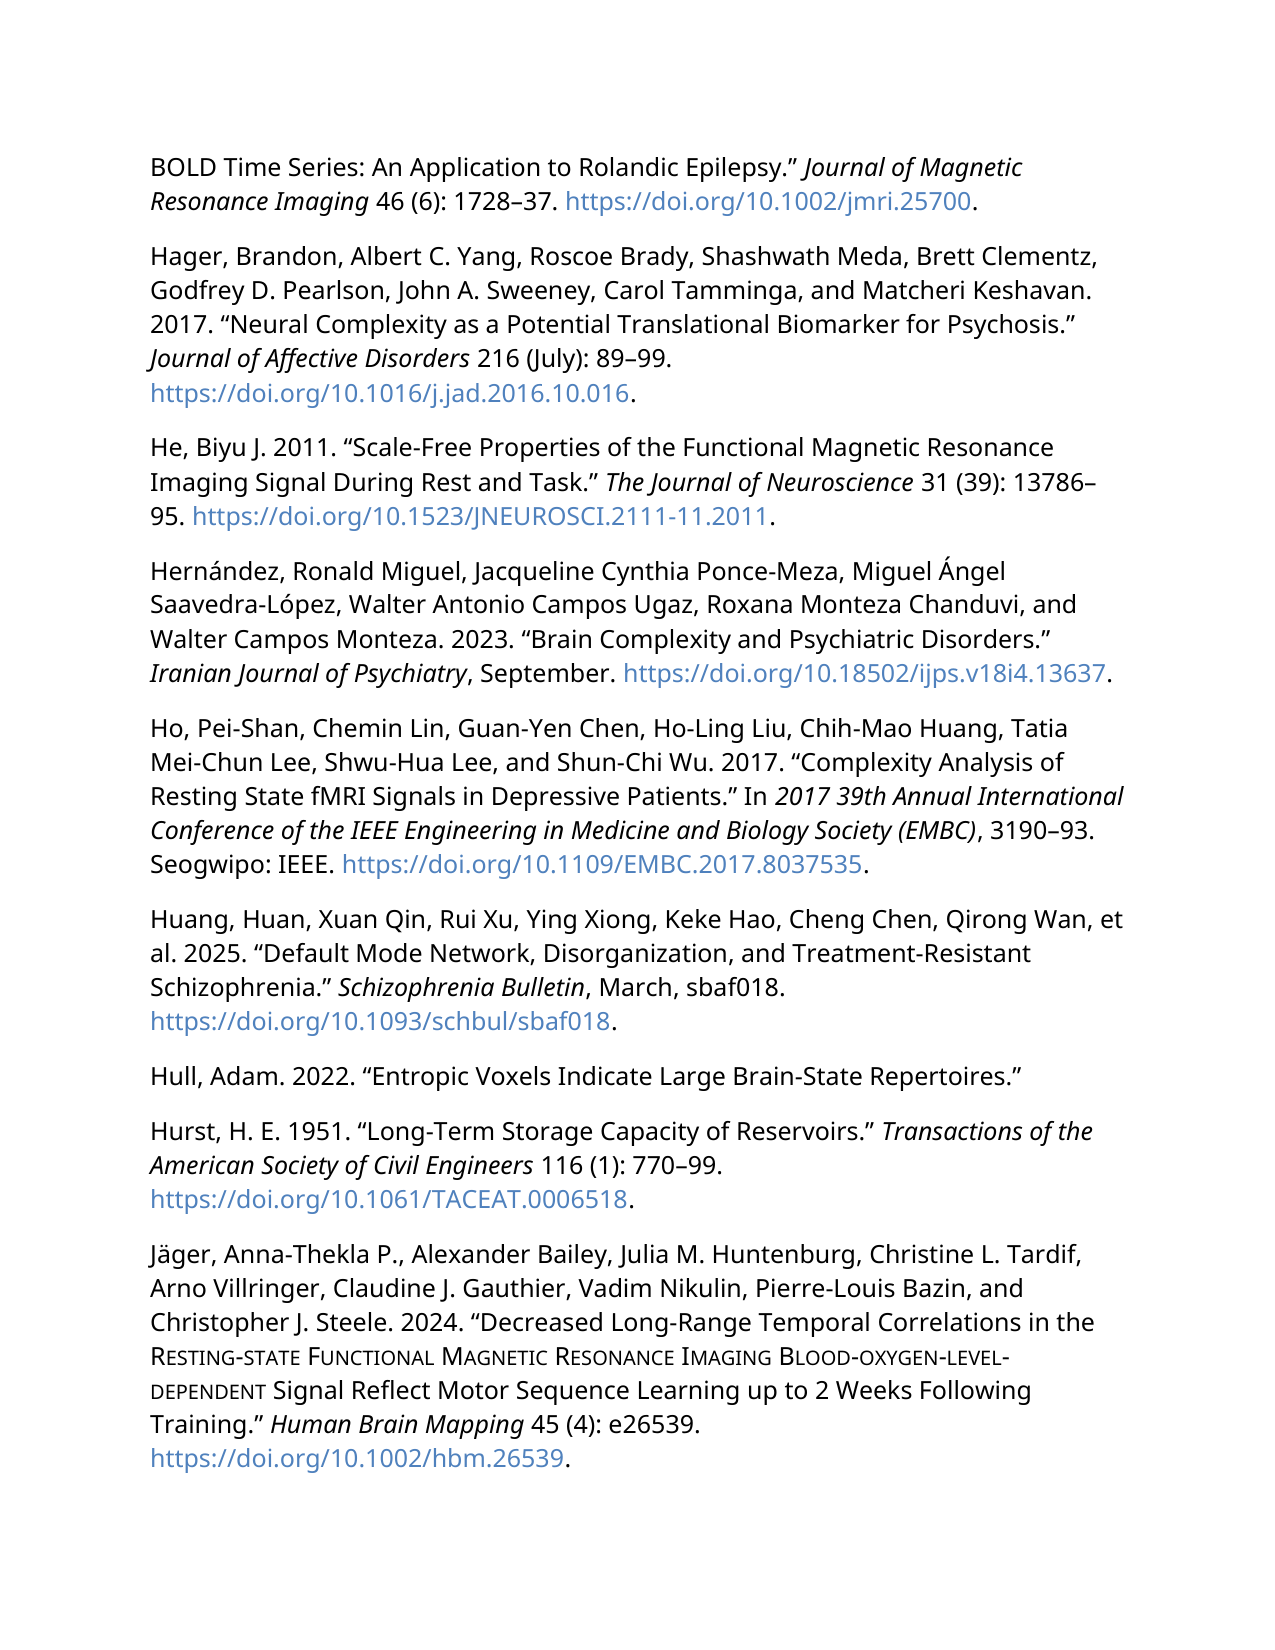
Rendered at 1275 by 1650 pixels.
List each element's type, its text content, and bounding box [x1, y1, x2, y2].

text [150, 150, 1125, 218]
text Hull, Adam. 2022. “Entropic Voxels Indicate Large Brain-State Repertoires.” [150, 1058, 1125, 1092]
text Ho, Pei-Shan, Chemin Lin, Guan-Yen Chen, Ho-Ling Liu, Chih-Mao Huang, Tatia Mei-Chun Lee, Shwu-Hua Lee, and Shun-Chi Wu. 2017. “Complexity Analysis of Resting State fMRI Signals in Depressive Patients.” In 2017 39th Annual International Conference of the IEEE Engineering in Medicine and Biology Society (EMBC), 3190–93. Seogwipo: IEEE. https://doi.org/10.1109/EMBC.2017.8037535. [150, 710, 1125, 881]
text Hager, Brandon, Albert C. Yang, Roscoe Brady, Shashwath Meda, Brett Clementz, Godfrey D. Pearlson, John A. Sweeney, Carol Tamminga, and Matcheri Keshavan. 2017. “Neural Complexity as a Potential Translational Biomarker for Psychosis.” Journal of Affective Disorders 216 (July): 89–99. https://doi.org/10.1016/j.jad.2016.10.016. [150, 239, 1125, 409]
text He, Biyu J. 2011. “Scale-Free Properties of the Functional Magnetic Resonance Imaging Signal During Rest and Task.” The Journal of Neuroscience 31 (39): 13786–95. https://doi.org/10.1523/JNEUROSCI.2111-11.2011. [150, 430, 1125, 532]
text Jäger, Anna-Thekla P., Alexander Bailey, Julia M. Huntenburg, Christine L. Tardif, Arno Villringer, Claudine J. Gauthier, Vadim Nikulin, Pierre-Louis Bazin, and Christopher J. Steele. 2024. “Decreased Long-Range Temporal Correlations in the Resting-state Functional Magnetic Resonance Imaging Blood-oxygen-level-dependent Signal Reflect Motor Sequence Learning up to 2 Weeks Following Training.” Human Brain Mapping 45 (4): e26539. https://doi.org/10.1002/hbm.26539. [150, 1236, 1125, 1475]
text Huang, Huan, Xuan Qin, Rui Xu, Ying Xiong, Keke Hao, Cheng Chen, Qirong Wan, et al. 2025. “Default Mode Network, Disorganization, and Treatment-Resistant Schizophrenia.” Schizophrenia Bulletin, March, sbaf018. https://doi.org/10.1093/schbul/sbaf018. [150, 901, 1125, 1038]
text Hernández, Ronald Miguel, Jacqueline Cynthia Ponce-Meza, Miguel Ángel Saavedra-López, Walter Antonio Campos Ugaz, Roxana Monteza Chanduvi, and Walter Campos Monteza. 2023. “Brain Complexity and Psychiatric Disorders.” Iranian Journal of Psychiatry, September. https://doi.org/10.18502/ijps.v18i4.13637. [150, 553, 1125, 689]
text Hurst, H. E. 1951. “Long-Term Storage Capacity of Reservoirs.” Transactions of the American Society of Civil Engineers 116 (1): 770–99. https://doi.org/10.1061/TACEAT.0006518. [150, 1113, 1125, 1216]
